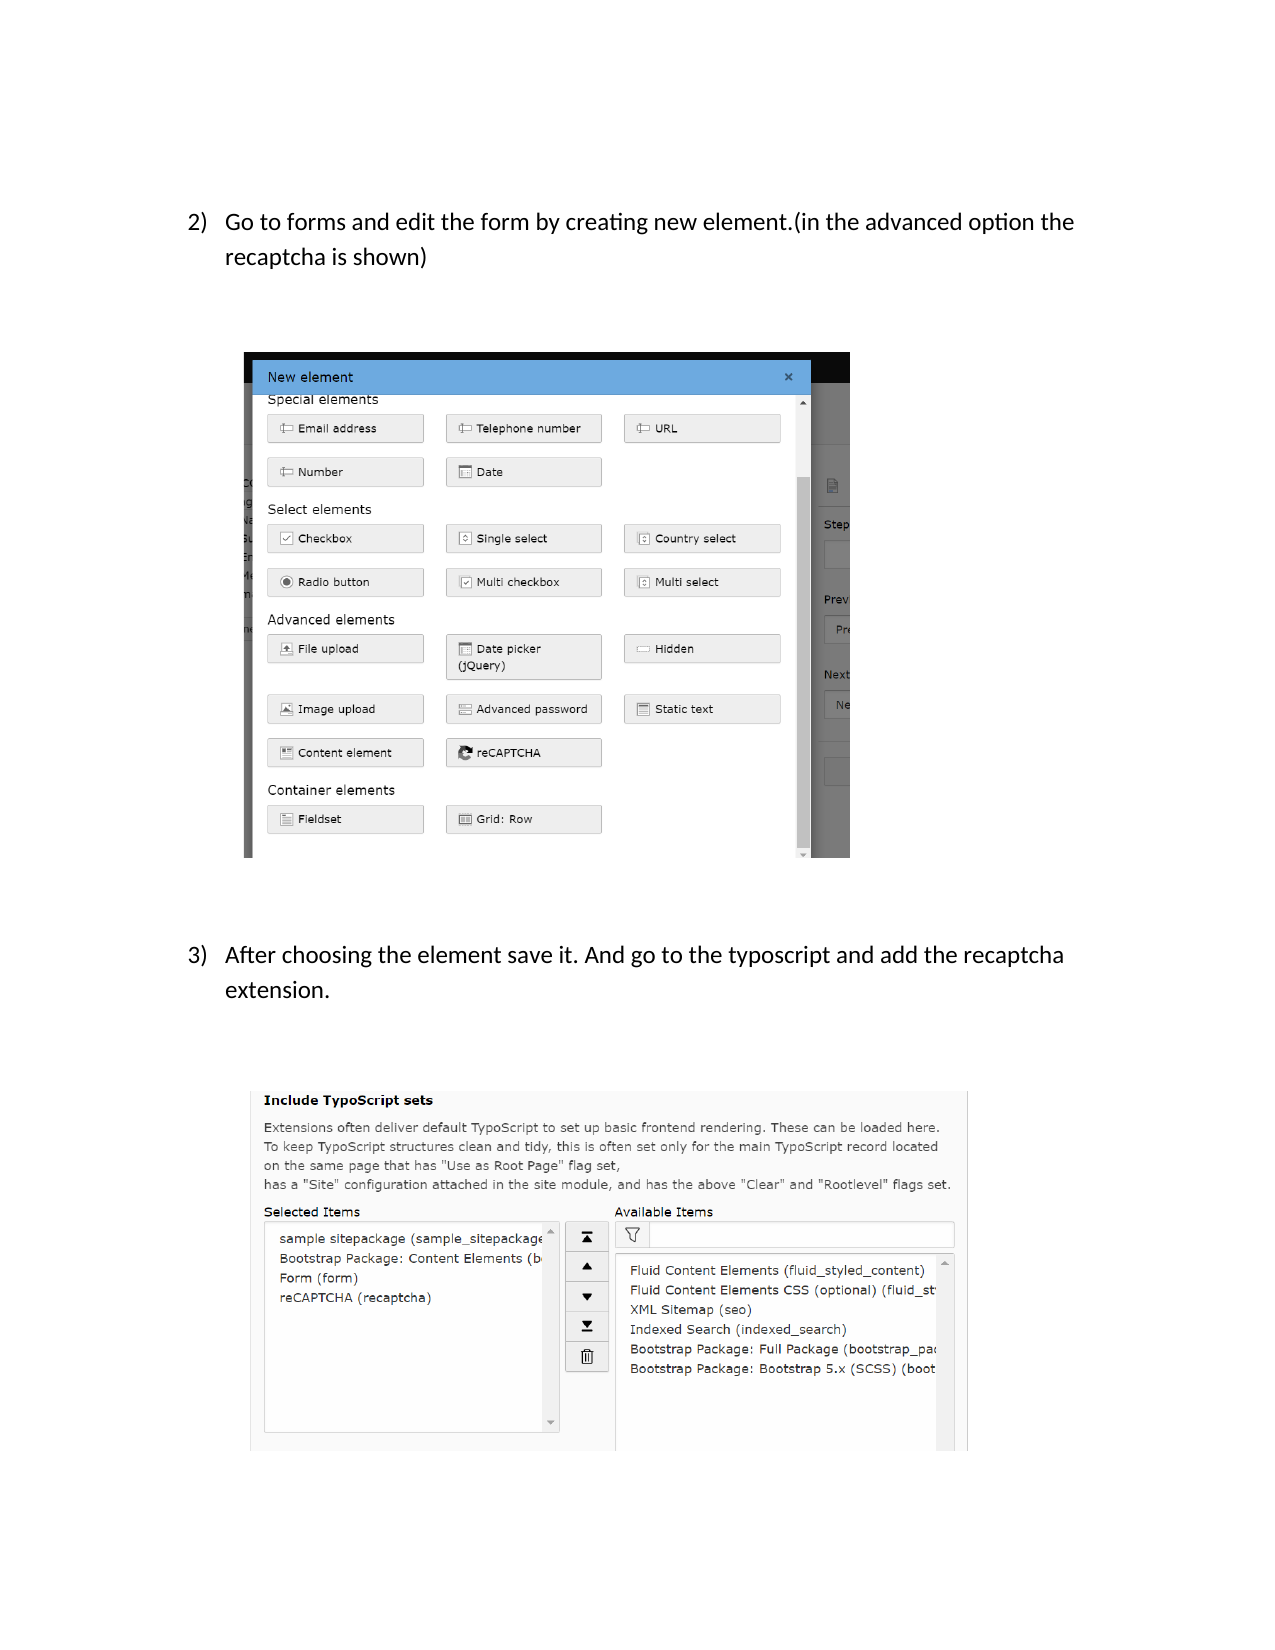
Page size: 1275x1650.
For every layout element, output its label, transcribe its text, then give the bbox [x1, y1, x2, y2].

list After choosing the element save it. And go to the typoscript and add the recaptcha extension. [187, 939, 1125, 1004]
list Go to forms and edit the form by creating new element.(in the advanced option the recaptcha is shown) [187, 206, 1125, 271]
